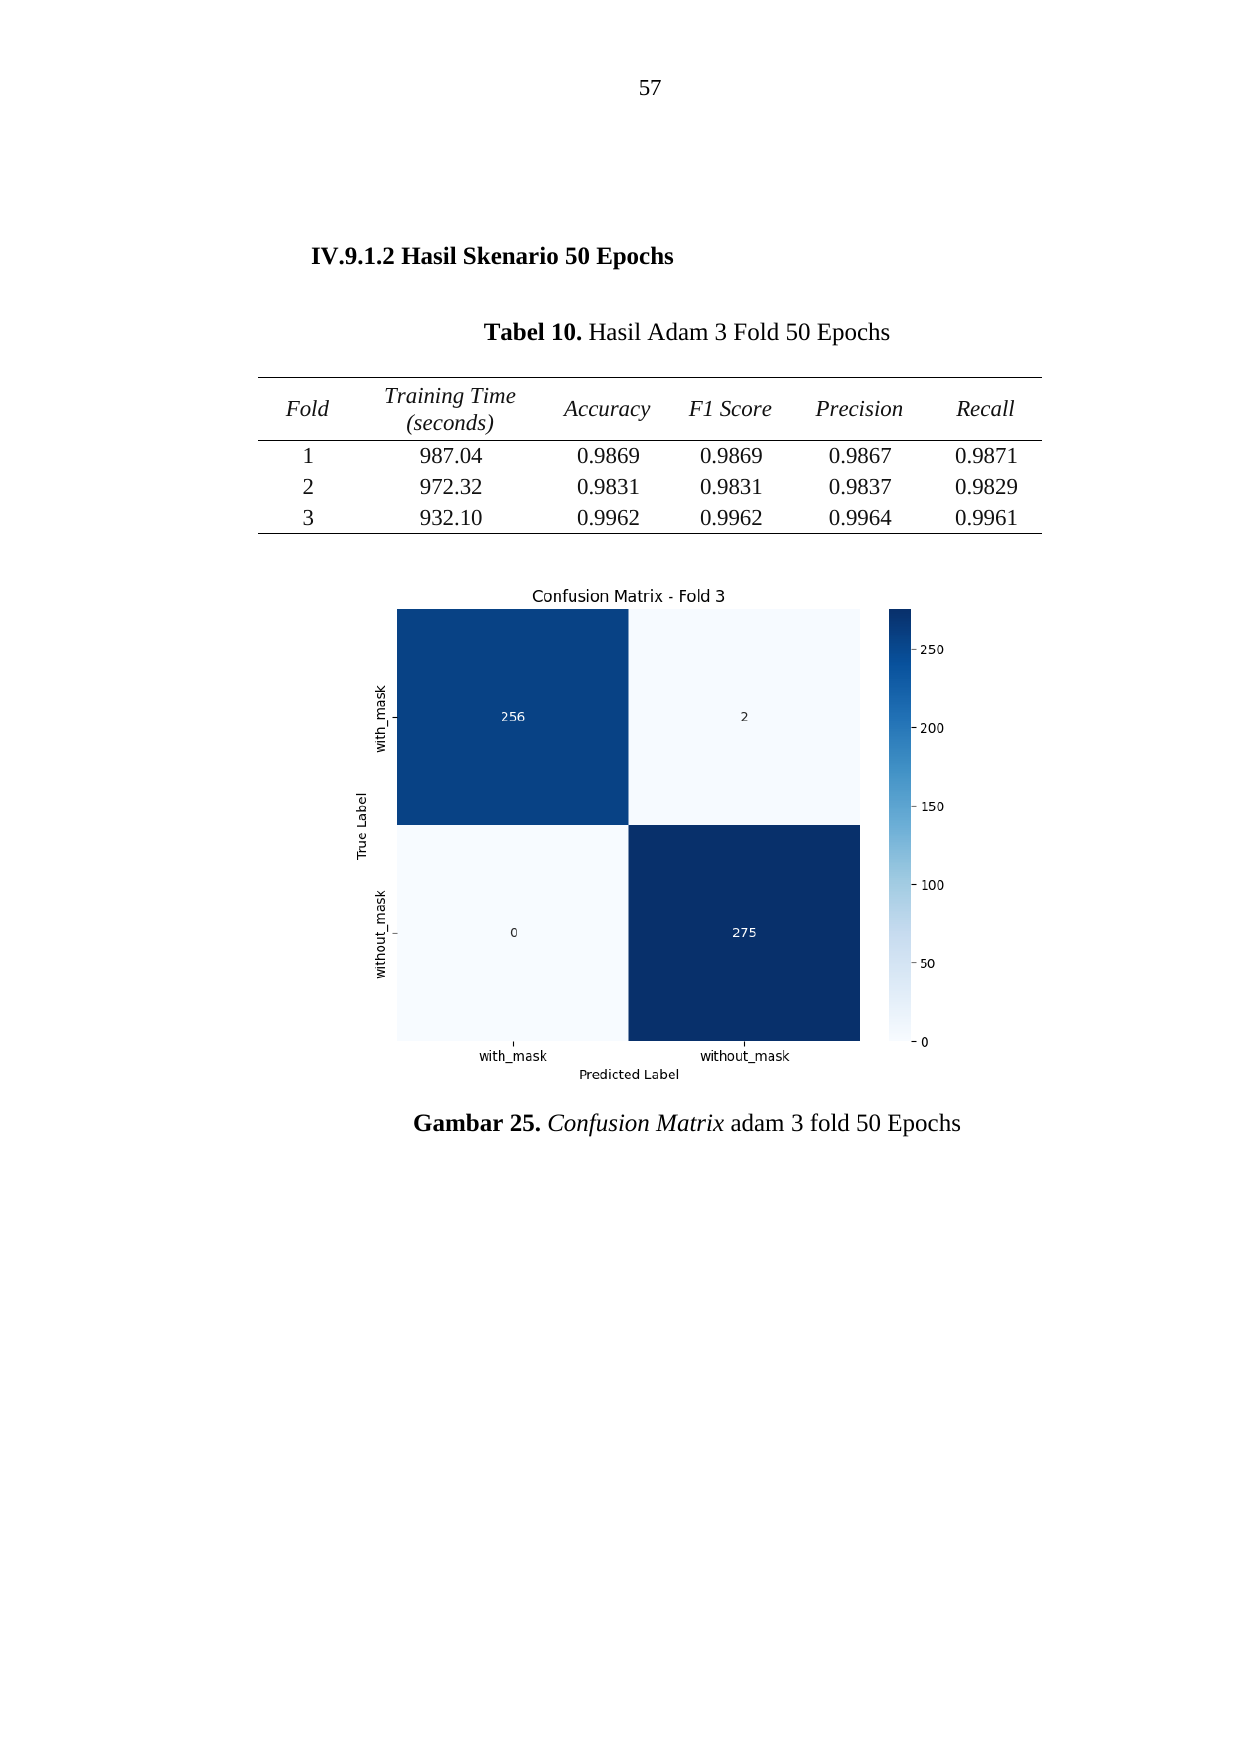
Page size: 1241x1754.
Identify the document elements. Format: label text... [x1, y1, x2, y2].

text Tabel 10. Hasil Adam 3 Fold 50 Epochs [311, 317, 1063, 346]
table_header Fold [258, 378, 358, 439]
table_cell 0.9831 [673, 471, 789, 502]
table_header Accuracy [544, 378, 673, 439]
subtitle Hasil Skenario 50 Epochs [296, 241, 1063, 270]
table_cell 0.9961 [931, 502, 1042, 533]
table_cell 987.04 [358, 441, 544, 471]
table_cell 3 [258, 502, 358, 533]
table_cell 932.10 [358, 502, 544, 533]
table_cell 0.9869 [673, 441, 789, 471]
table_cell 0.9837 [790, 471, 931, 502]
table_cell 0.9871 [931, 441, 1042, 471]
table_header F1 Score [673, 378, 789, 439]
table_cell 0.9962 [544, 502, 673, 533]
table_cell 0.9831 [544, 471, 673, 502]
table_header Precision [790, 378, 931, 439]
table_cell 0.9867 [790, 441, 931, 471]
table_header Recall [931, 378, 1042, 439]
table_cell 0.9869 [544, 441, 673, 471]
table_header Training Time (seconds) [358, 378, 544, 439]
table_cell 0.9962 [673, 502, 789, 533]
table_cell 0.9964 [790, 502, 931, 533]
table_cell 1 [258, 441, 358, 471]
table_cell 2 [258, 471, 358, 502]
table_cell 972.32 [358, 471, 544, 502]
picture [347, 579, 953, 1090]
table_cell 0.9829 [931, 471, 1042, 502]
